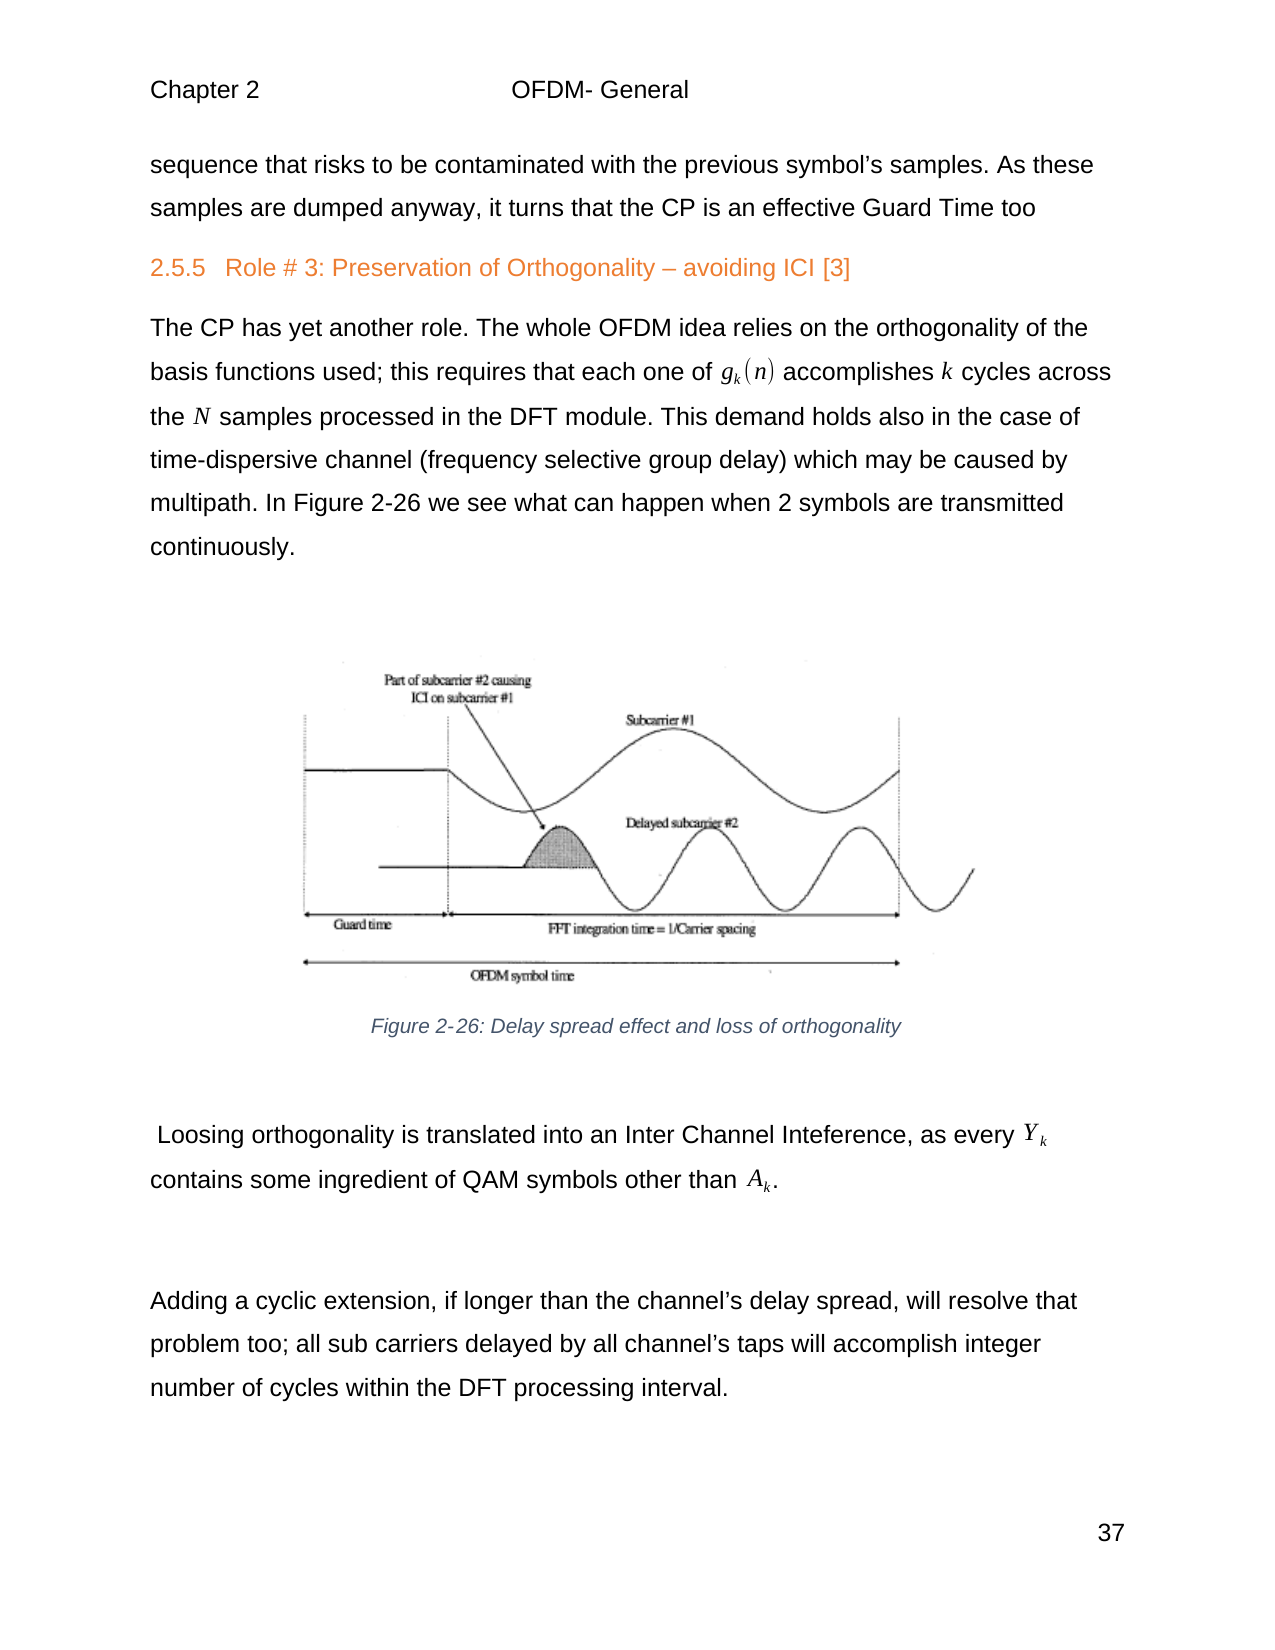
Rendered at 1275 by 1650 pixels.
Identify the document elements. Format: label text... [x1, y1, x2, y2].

subtitle Role # 3: Preservation of Orthogonality – avoiding ICI [150, 253, 1125, 282]
picture [280, 651, 994, 1000]
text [150, 150, 1125, 222]
text Adding a cyclic extension, if longer than the channel’s delay spread, will resolve that problem too; all sub carriers delayed by all channel’s taps will accomplish integer number of cycles within the DFT processing interval. [150, 1286, 1125, 1401]
table_header [150, 651, 1124, 1014]
text Loosing orthogonality is translated into an Inter Channel Inteference, as every contains some ingredient of QAM symbols other than . [150, 1118, 1125, 1196]
